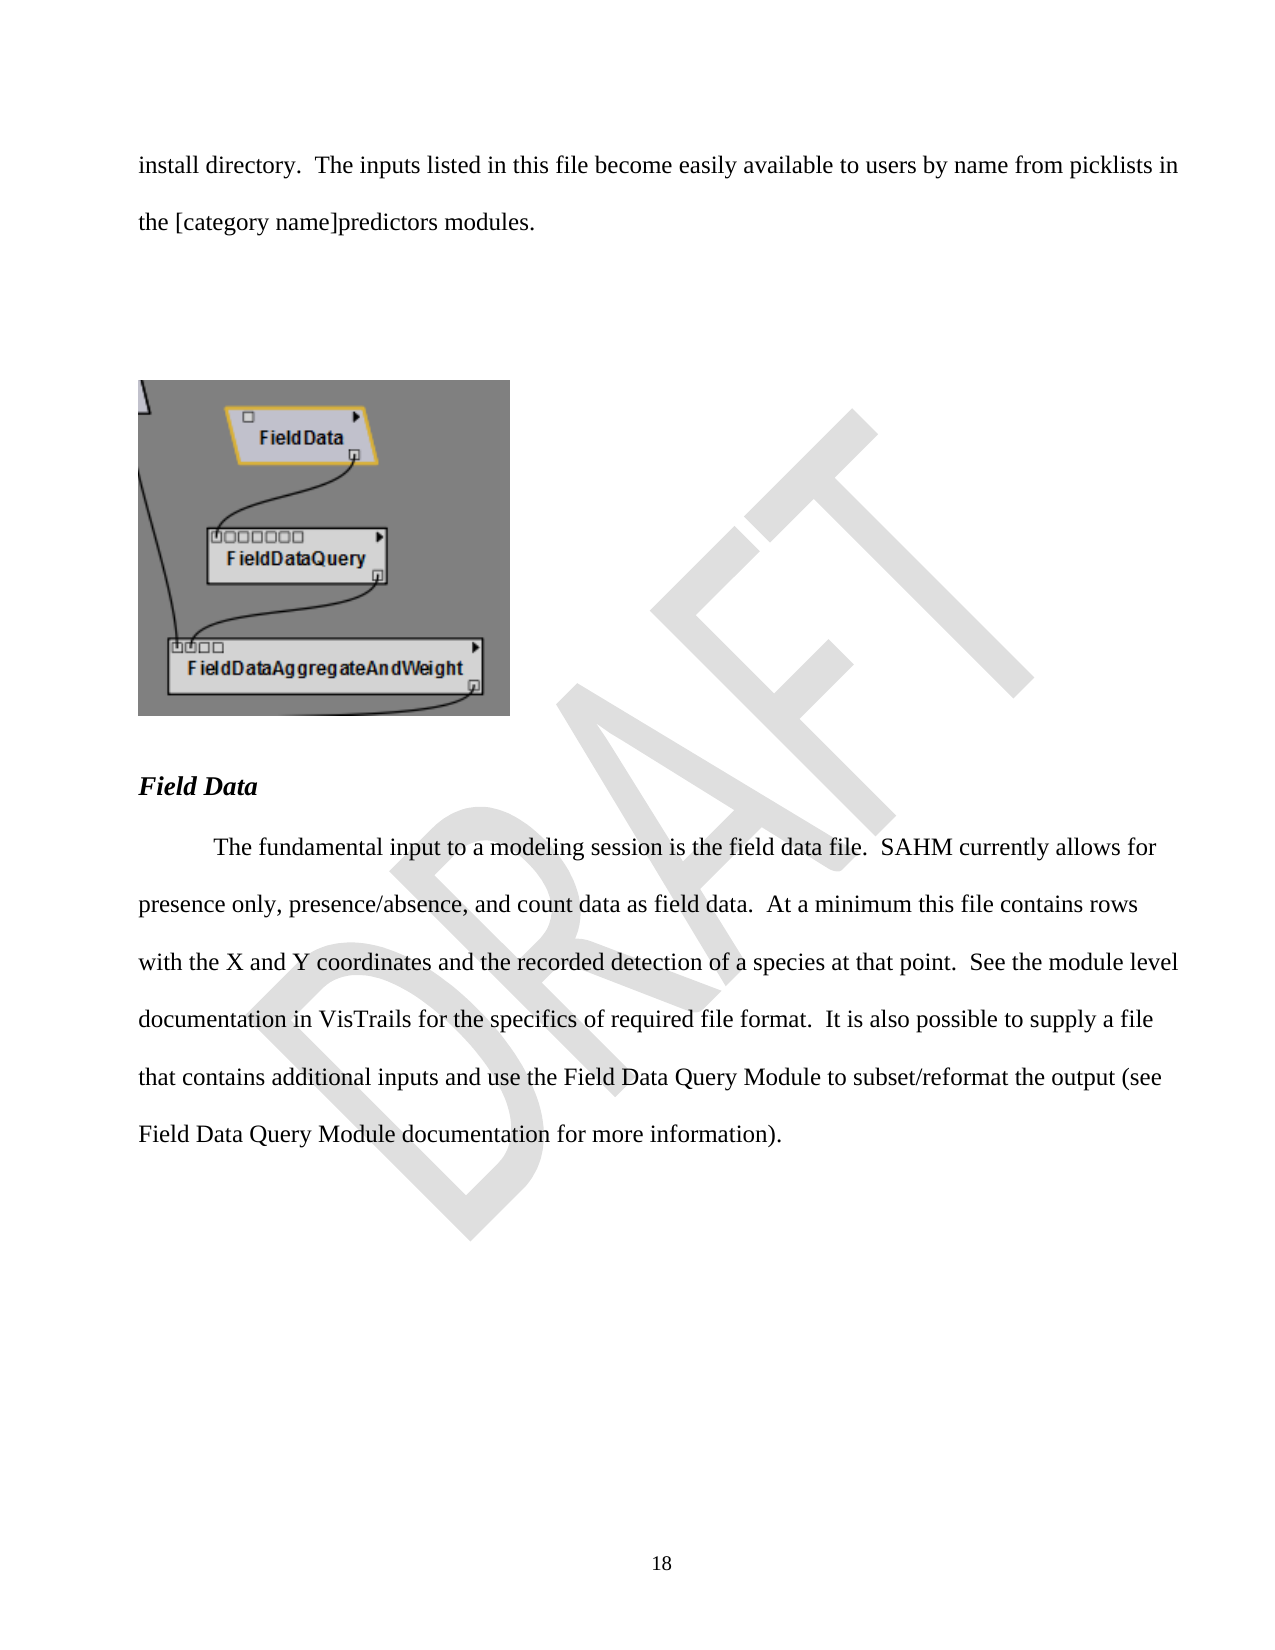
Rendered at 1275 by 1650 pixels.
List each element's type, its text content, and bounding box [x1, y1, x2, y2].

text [138, 150, 1185, 236]
picture [138, 380, 510, 716]
subtitle Field Data [138, 770, 1185, 801]
text The fundamental input to a modeling session is the field data file. SAHM currently allows for presence only, presence/absence, and count data as field data. At a minimum this file contains rows with the X and Y coordinates and the recorded detection of a species at that point. See the module level documentation in VisTrails for the specifics of required file format. It is also possible to supply a file that contains additional inputs and use the Field Data Query Module to subset/reformat the output (see Field Data Query Module documentation for more information). [138, 832, 1185, 1148]
